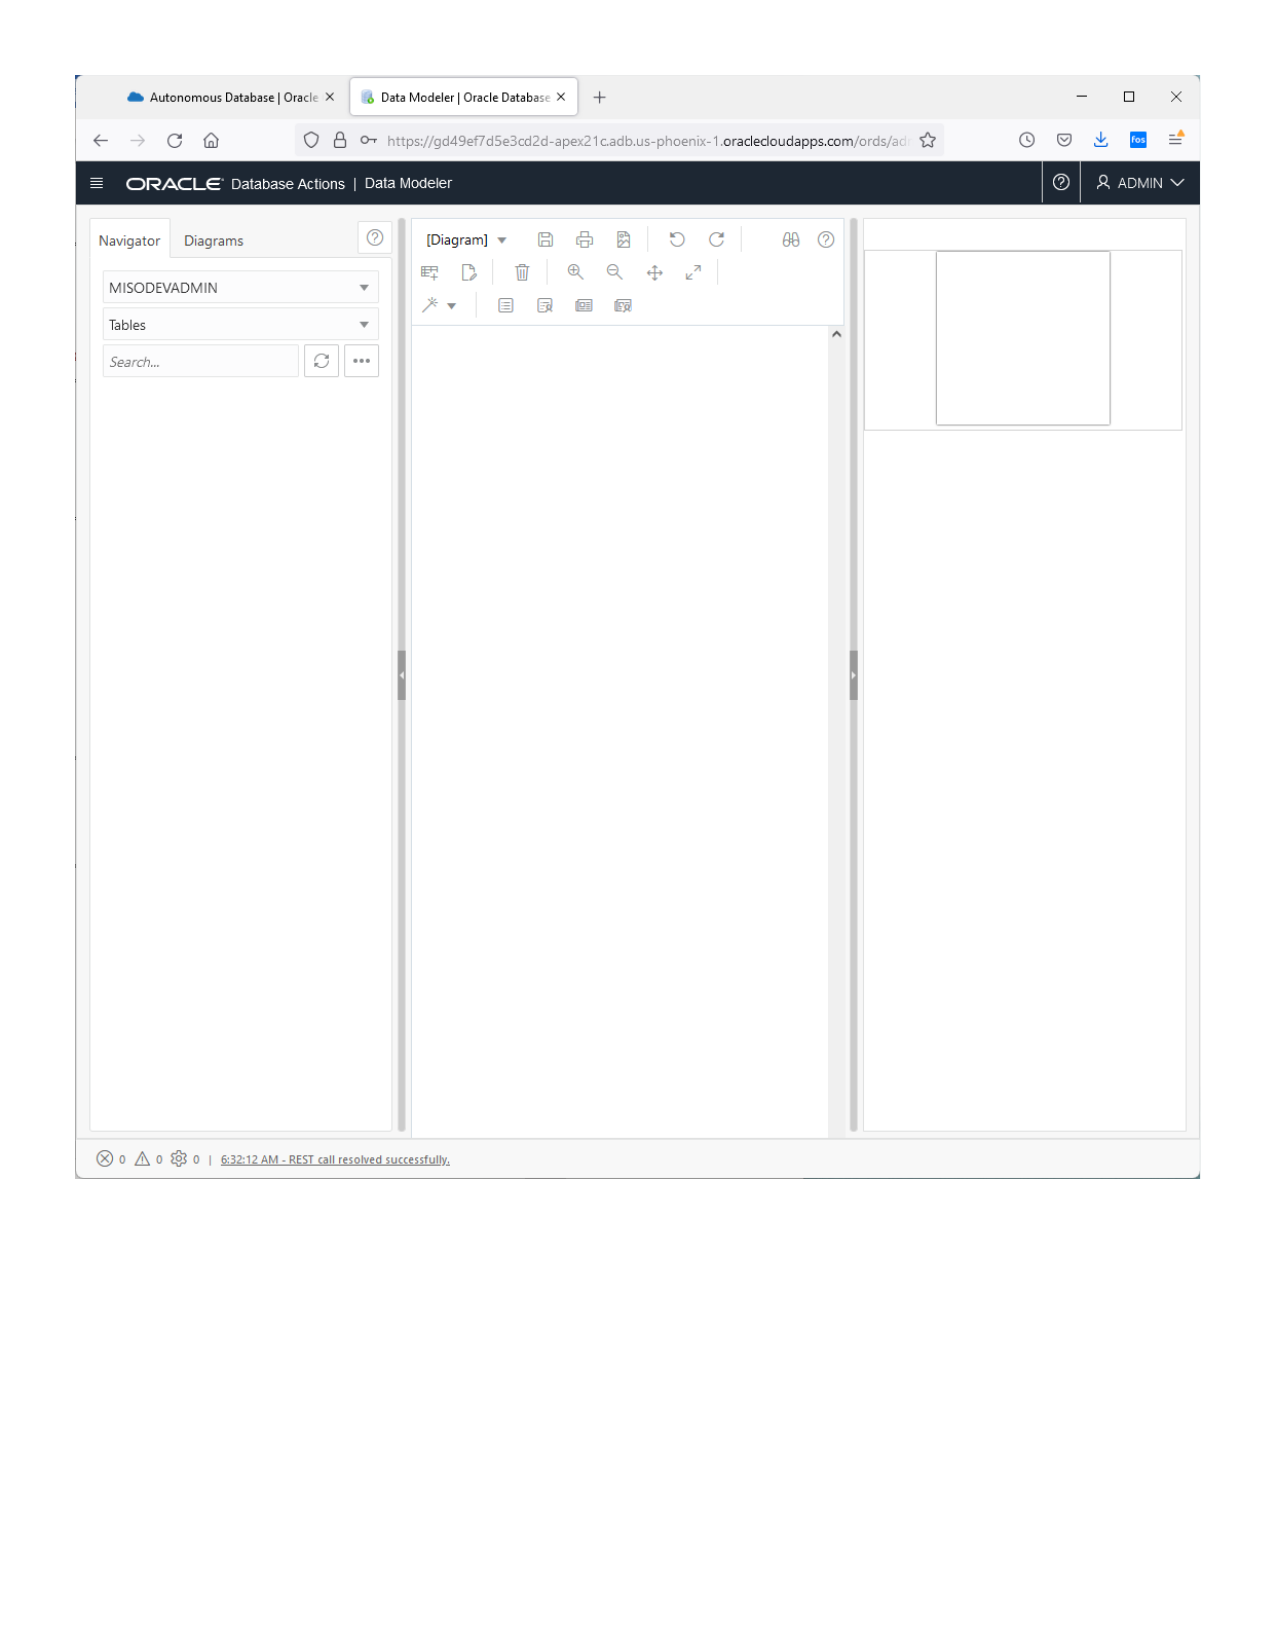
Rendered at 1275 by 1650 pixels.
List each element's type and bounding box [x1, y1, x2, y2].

picture [75, 75, 1200, 1179]
